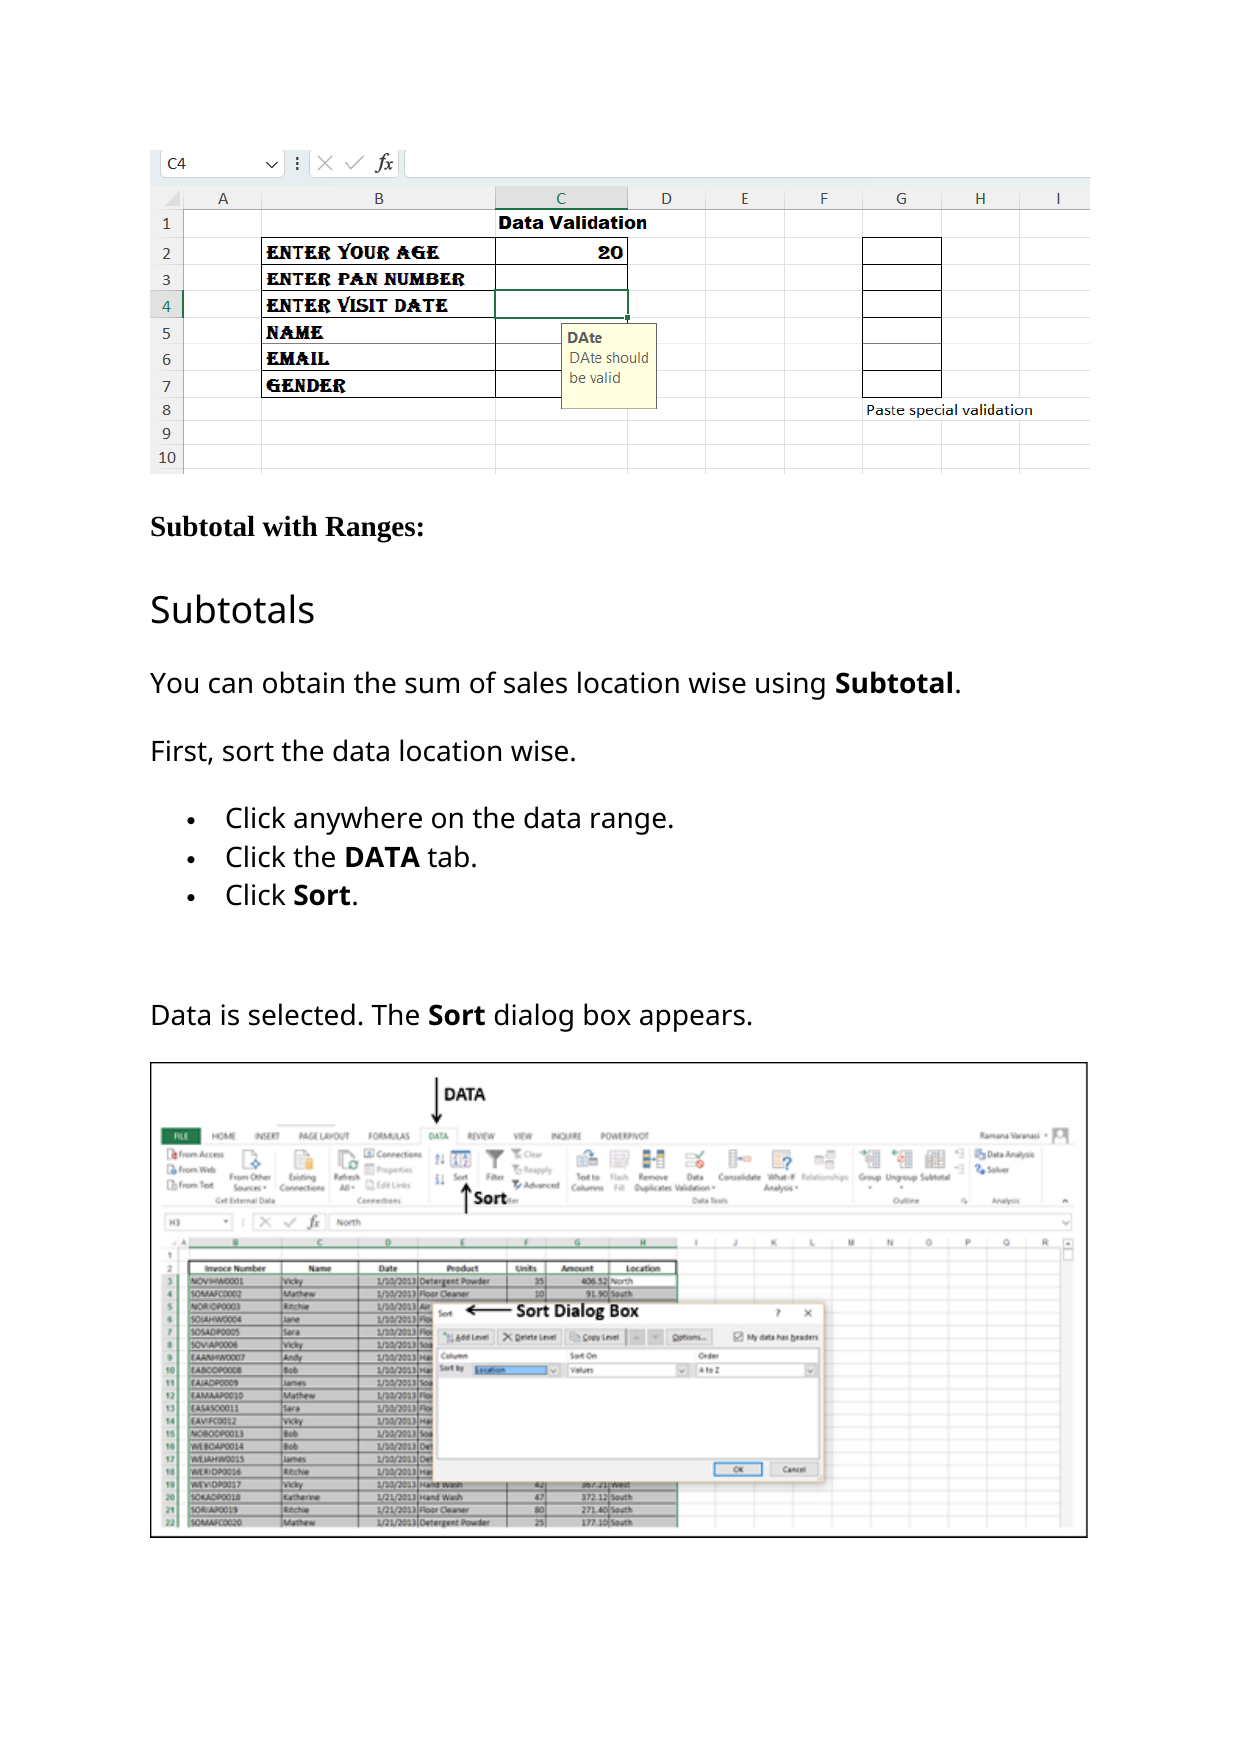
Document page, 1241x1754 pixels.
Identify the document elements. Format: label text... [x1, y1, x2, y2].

list Click Sort. [187, 876, 1090, 914]
text First, sort the data location wise. [150, 731, 1090, 770]
text Subtotal with Ranges: [150, 502, 1090, 543]
list Click the DATA tab. [187, 837, 1090, 876]
subtitle Subtotals [150, 584, 1090, 635]
picture [150, 1062, 1088, 1538]
list Click anywhere on the data range. [187, 799, 1090, 837]
picture [150, 150, 1091, 474]
text You can obtain the sum of sales location wise using Subtotal. [150, 664, 1090, 702]
text Data is selected. The Sort dialog box appears. [150, 995, 1090, 1033]
